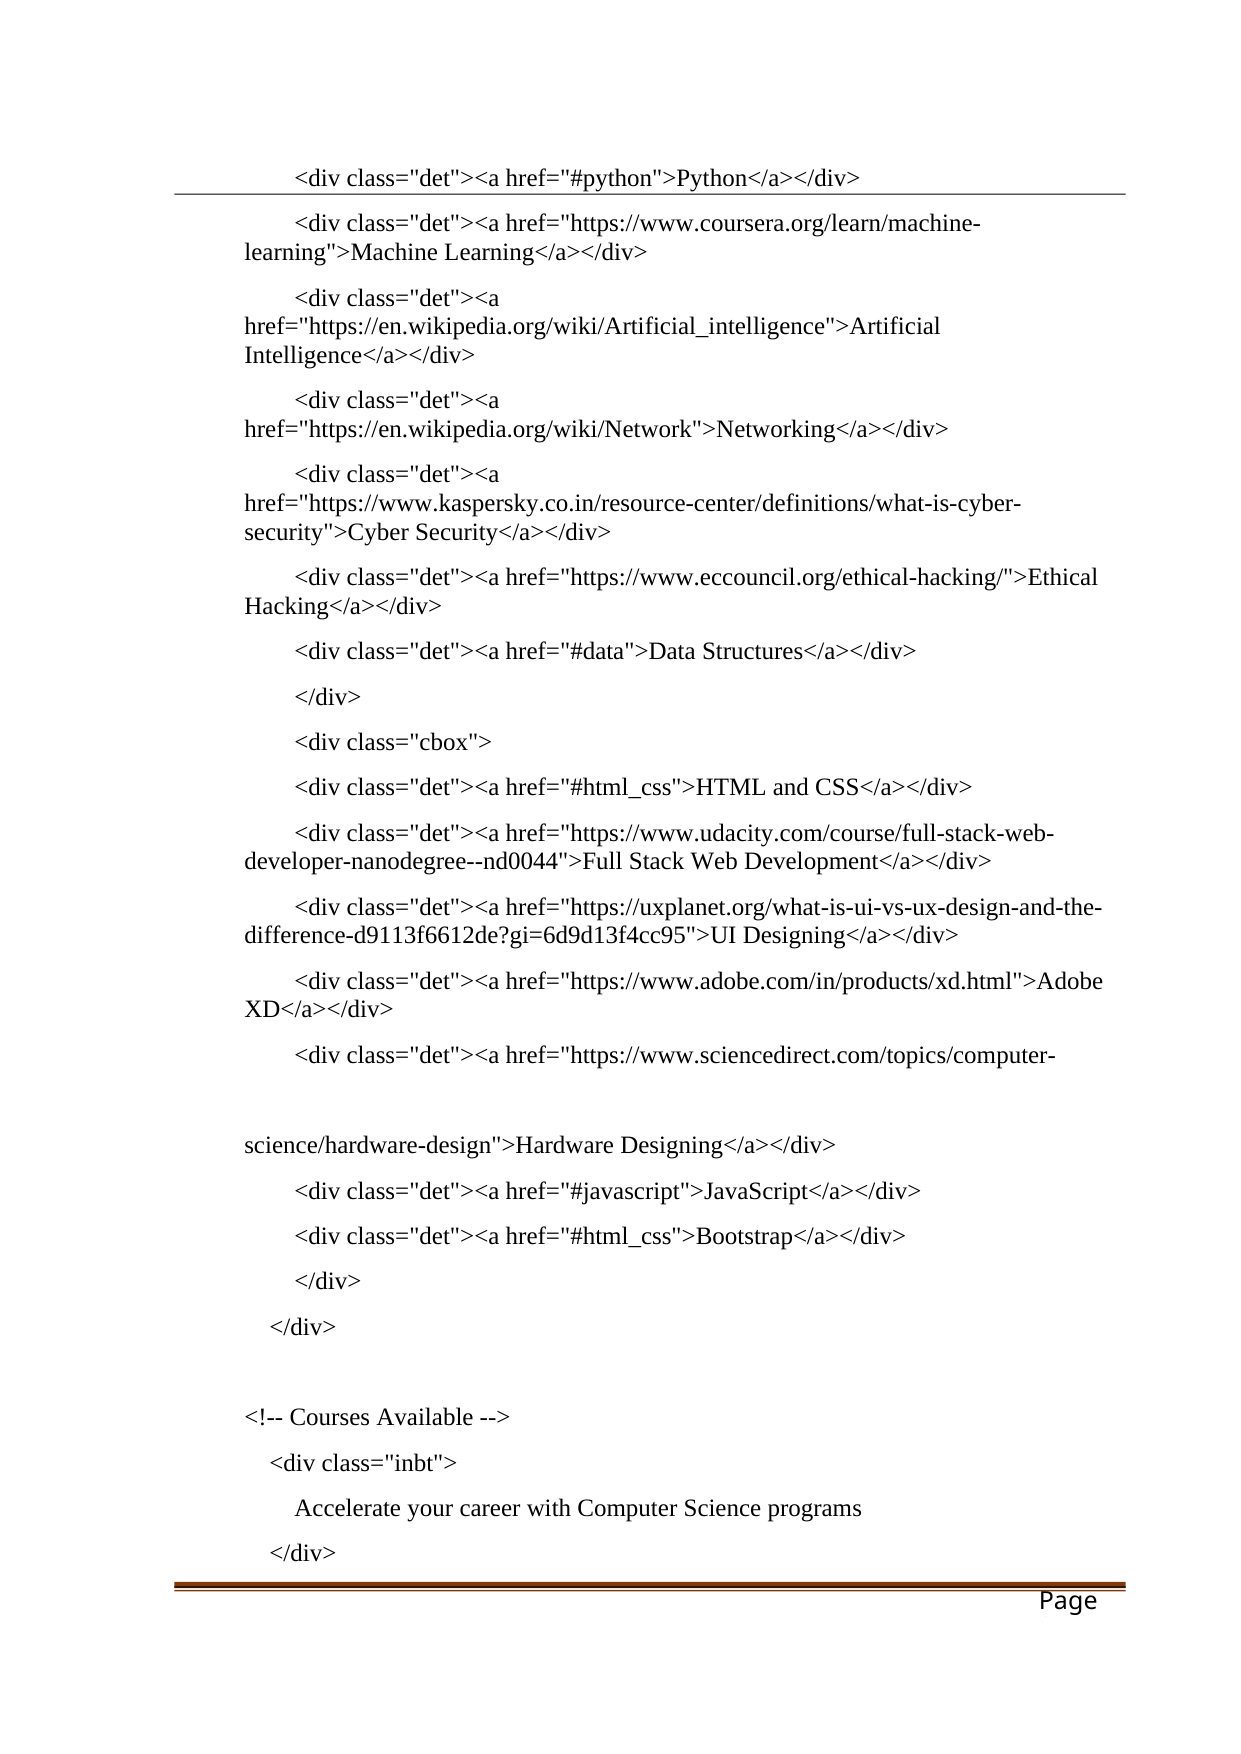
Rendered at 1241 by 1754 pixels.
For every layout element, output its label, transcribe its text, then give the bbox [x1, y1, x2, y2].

text <div class="det"><a href="https://uxplanet.org/what-is-ui-vs-ux-design-and-the-difference-d9113f6612de?gi=6d9d13f4cc95">UI Designing</a></div> [244, 892, 1122, 949]
text <!-- Courses Available --> [244, 1402, 1122, 1431]
text </div> [244, 682, 1122, 710]
text <div class="det"><a href="#html_css">HTML and CSS</a></div> [244, 772, 1122, 801]
text <div class="det"><a href="https://en.wikipedia.org/wiki/Artificial_intelligence">Artificial Intelligence</a></div> [244, 283, 1122, 369]
text </div> [244, 1538, 1122, 1567]
text science/hardware-design">Hardware Designing</a></div> [244, 1130, 1122, 1159]
text <div class="cbox"> [244, 727, 1122, 756]
text <div class="det"><a href="#data">Data Structures</a></div> [244, 636, 1122, 665]
text <div class="det"><a href="https://www.udacity.com/course/full-stack-web-developer-nanodegree--nd0044">Full Stack Web Development</a></div> [244, 818, 1122, 875]
text <div class="det"><a href="#python">Python</a></div> [244, 163, 1122, 192]
text <div class="det"><a href="#html_css">Bootstrap</a></div> [244, 1221, 1122, 1250]
text </div> [244, 1312, 1122, 1340]
text </div> [244, 1266, 1122, 1295]
text <div class="det"><a href="https://en.wikipedia.org/wiki/Network">Networking</a></div> [244, 385, 1122, 443]
text <div class="det"><a href="https://www.kaspersky.co.in/resource-center/definitions/what-is-cyber-security">Cyber Security</a></div> [244, 459, 1122, 546]
text Accelerate your career with Computer Science programs [244, 1493, 1122, 1522]
text <div class="det"><a href="https://www.sciencedirect.com/topics/computer- [244, 1040, 1122, 1068]
text <div class="det"><a href="https://www.adobe.com/in/products/xd.html">Adobe XD</a></div> [244, 966, 1122, 1023]
text <div class="inbt"> [244, 1448, 1122, 1476]
text <div class="det"><a href="https://www.coursera.org/learn/machine-learning">Machine Learning</a></div> [244, 208, 1122, 266]
text <div class="det"><a href="#javascript">JavaScript</a></div> [244, 1176, 1122, 1204]
text <div class="det"><a href="https://www.eccouncil.org/ethical-hacking/">Ethical Hacking</a></div> [244, 562, 1122, 620]
